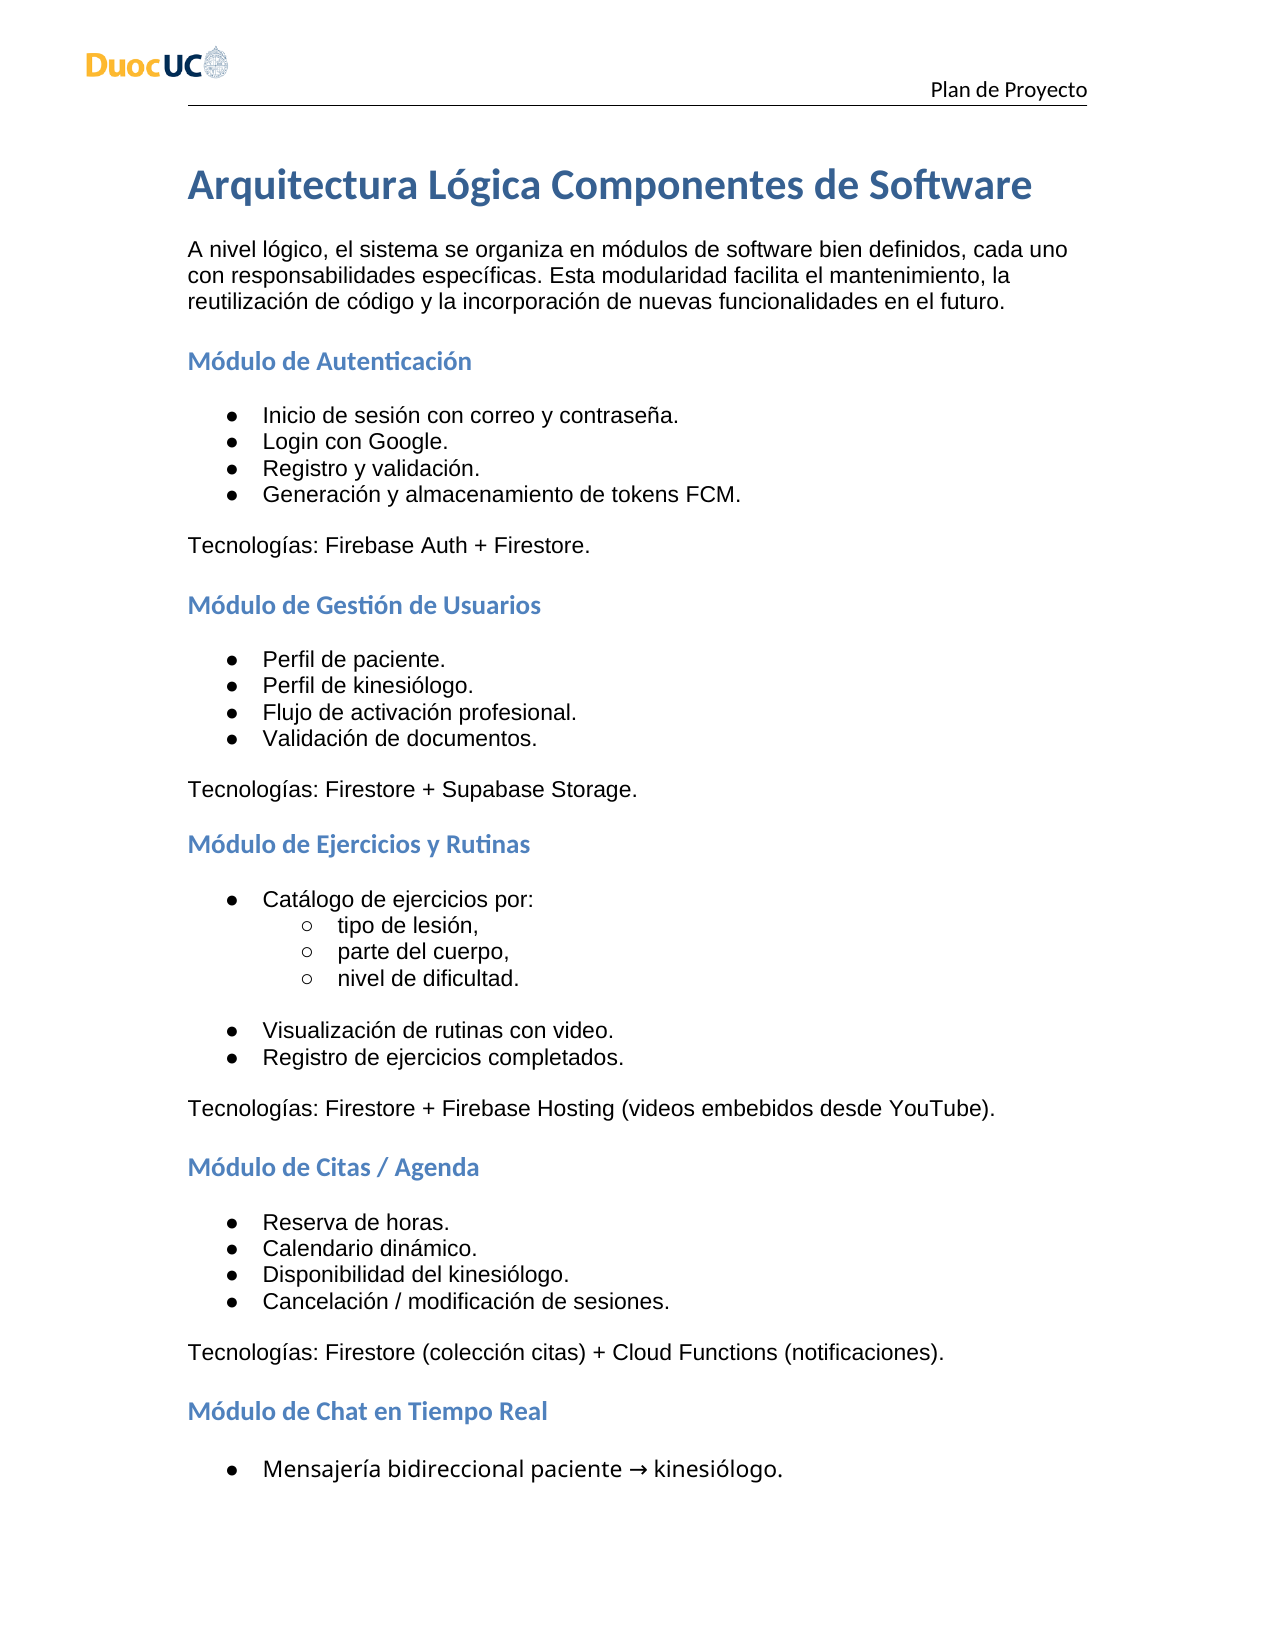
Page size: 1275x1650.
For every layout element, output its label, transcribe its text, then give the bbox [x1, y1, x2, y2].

subtitle Módulo de Ejercicios y Rutinas [187, 828, 1087, 861]
subtitle Módulo de Citas / Agenda [187, 1151, 1087, 1184]
list Inicio de sesión con correo y contraseña. [225, 402, 1087, 428]
list Cancelación / modificación de sesiones. [225, 1288, 1087, 1314]
list Flujo de activación profesional. [225, 698, 1087, 725]
subtitle Arquitectura Lógica Componentes de Software [187, 157, 1087, 211]
list Calendario dinámico. [225, 1235, 1087, 1261]
list parte del cuerpo, [300, 938, 1087, 965]
list Perfil de kinesiólogo. [225, 672, 1087, 698]
list nivel de dificultad. [300, 965, 1087, 1017]
list Login con Google. [225, 428, 1087, 454]
list tipo de lesión, [300, 912, 1087, 938]
list Registro de ejercicios completados. [225, 1044, 1087, 1070]
text Tecnologías: Firebase Auth + Firestore. [187, 532, 1087, 559]
list Disponibilidad del kinesiólogo. [225, 1261, 1087, 1288]
list Reserva de horas. [225, 1209, 1087, 1235]
list Perfil de paciente. [225, 646, 1087, 672]
subtitle Módulo de Chat en Tiempo Real [187, 1394, 1087, 1428]
text Tecnologías: Firestore (colección citas) + Cloud Functions (notificaciones). [187, 1339, 1087, 1365]
picture [79, 42, 233, 81]
list Generación y almacenamiento de tokens FCM. [225, 481, 1087, 507]
subtitle Módulo de Gestión de Usuarios [187, 588, 1087, 621]
list Validación de documentos. [225, 725, 1087, 751]
list Visualización de rutinas con video. [225, 1017, 1087, 1044]
list Catálogo de ejercicios por: [225, 886, 1087, 912]
text Tecnologías: Firestore + Firebase Hosting (videos embebidos desde YouTube). [187, 1095, 1087, 1121]
subtitle Módulo de Autenticación [187, 344, 1087, 377]
text A nivel lógico, el sistema se organiza en módulos de software bien definidos, cada uno con responsabilidades específicas. Esta modularidad facilita el mantenimiento, la reutilización de código y la incorporación de nuevas funcionalidades en el futuro. [187, 236, 1087, 315]
list Registro y validación. [225, 454, 1087, 481]
text Tecnologías: Firestore + Supabase Storage. [187, 776, 1087, 803]
